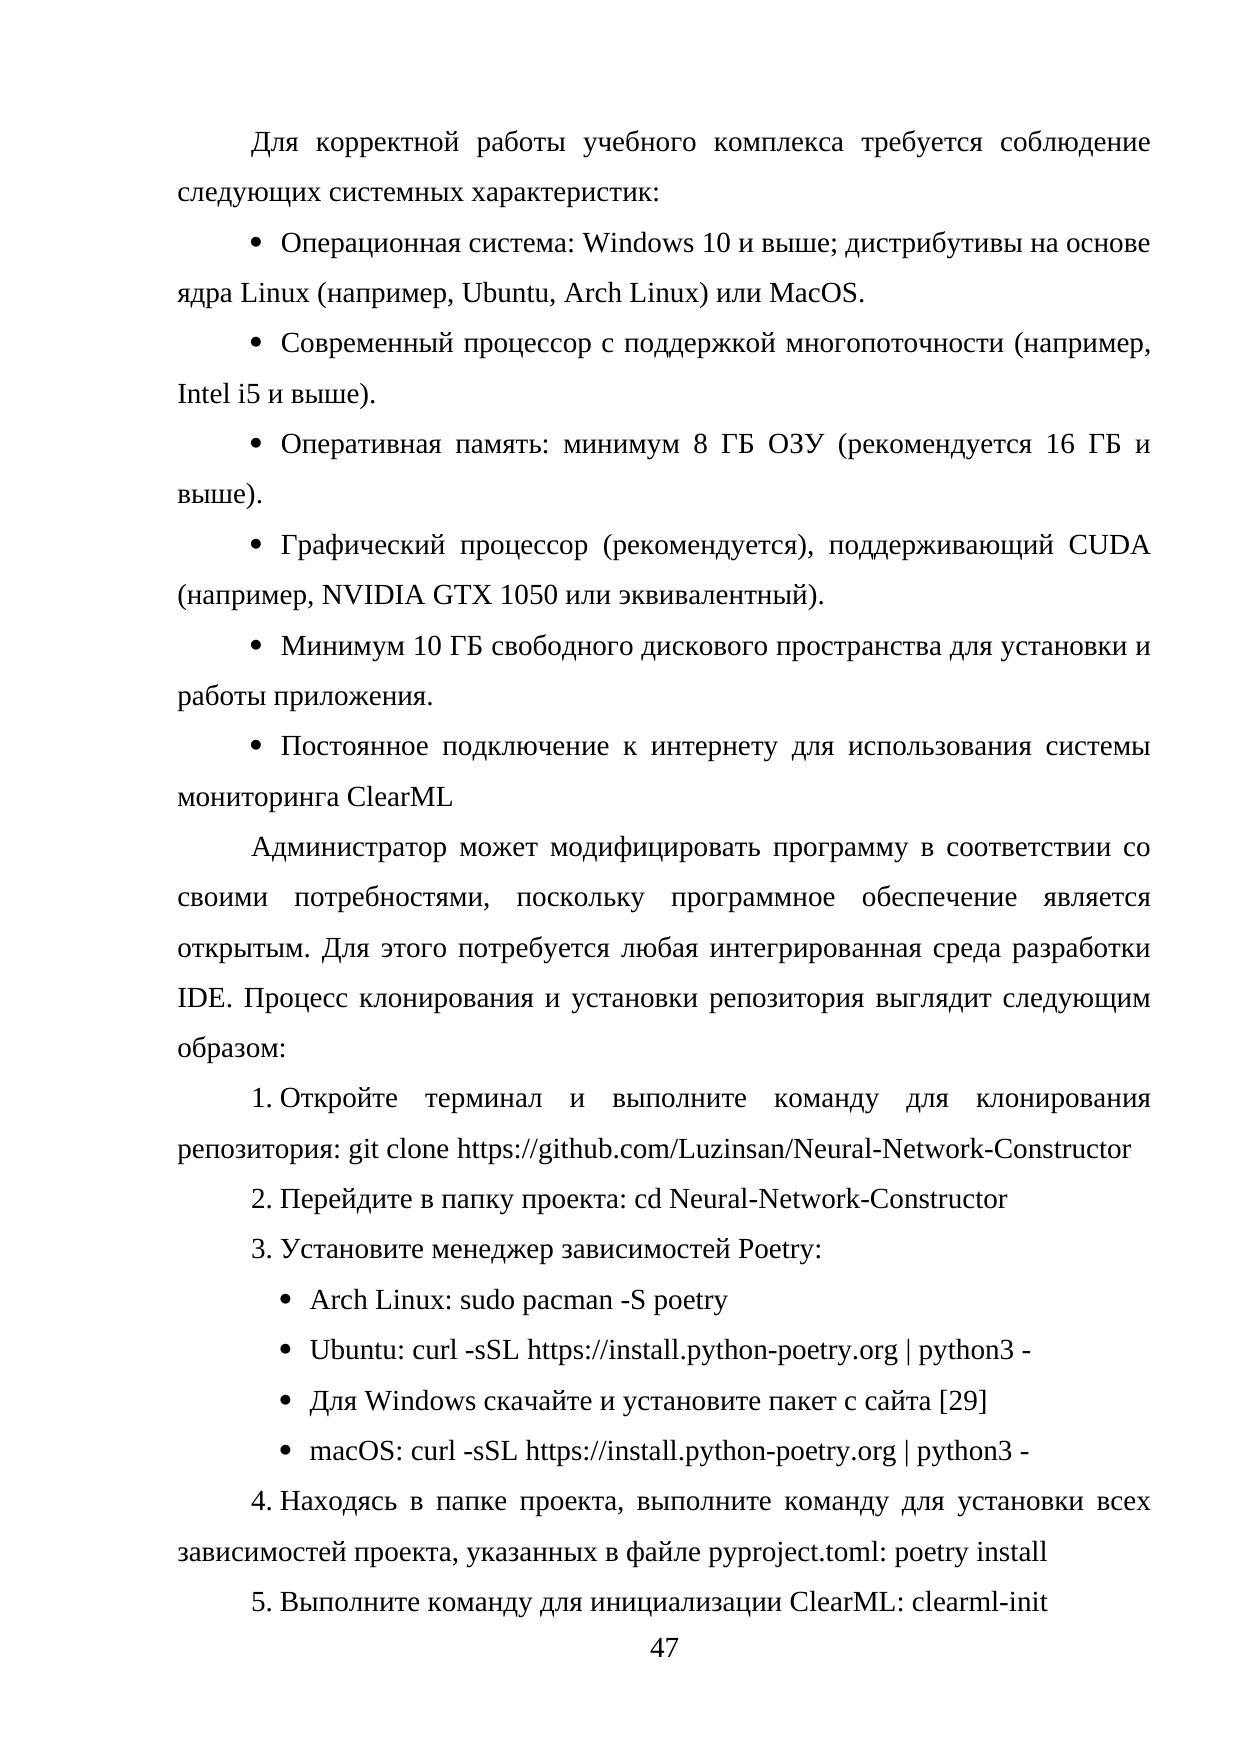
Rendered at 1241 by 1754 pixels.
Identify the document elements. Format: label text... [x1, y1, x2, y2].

list Операционная система: Windows 10 и выше; дистрибутивы на основе ядра Linux (например, Ubuntu, Arch Linux) или MacOS. [177, 225, 1152, 309]
list Современный процессор с поддержкой многопоточности (например, Intel i5 и выше). [177, 325, 1152, 409]
list Установите менеджер зависимостей Poetry: [177, 1232, 1152, 1265]
list Оперативная память: минимум 8 ГБ ОЗУ (рекомендуется 16 ГБ и выше). [177, 426, 1152, 510]
list Графический процессор (рекомендуется), поддерживающий CUDA (например, NVIDIA GTX 1050 или эквивалентный). [177, 527, 1152, 611]
list Перейдите в папку проекта: cd Neural-Network-Constructor [177, 1181, 1152, 1215]
list Ubuntu: curl -sSL https://install.python-poetry.org | python3 - [177, 1332, 1152, 1366]
list Откройте терминал и выполните команду для клонирования репозитория: git clone https://github.com/Luzinsan/Neural-Network-Constructor [177, 1081, 1152, 1164]
list Для Windows скачайте и установите пакет с сайта [29] [177, 1383, 1152, 1416]
list Выполните команду для инициализации ClearML: clearml-init [177, 1584, 1152, 1618]
list Постоянное подключение к интернету для использования системы мониторинга ClearML [177, 728, 1152, 812]
list Arch Linux: sudo pacman -S poetry [177, 1282, 1152, 1316]
list macOS: curl -sSL https://install.python-poetry.org | python3 - [177, 1433, 1152, 1467]
list Минимум 10 ГБ свободного дискового пространства для установки и работы приложения. [177, 628, 1152, 712]
list Находясь в папке проекта, выполните команду для установки всех зависимостей проекта, указанных в файле pyproject.toml: poetry install [177, 1483, 1152, 1567]
text Для корректной работы учебного комплекса требуется соблюдение следующих системных характеристик: [177, 124, 1152, 208]
text Администратор может модифицировать программу в соответствии со своими потребностями, поскольку программное обеспечение является открытым. Для этого потребуется любая интегрированная среда разработки IDE. Процесс клонирования и установки репозитория выглядит следующим образом: [177, 829, 1152, 1064]
